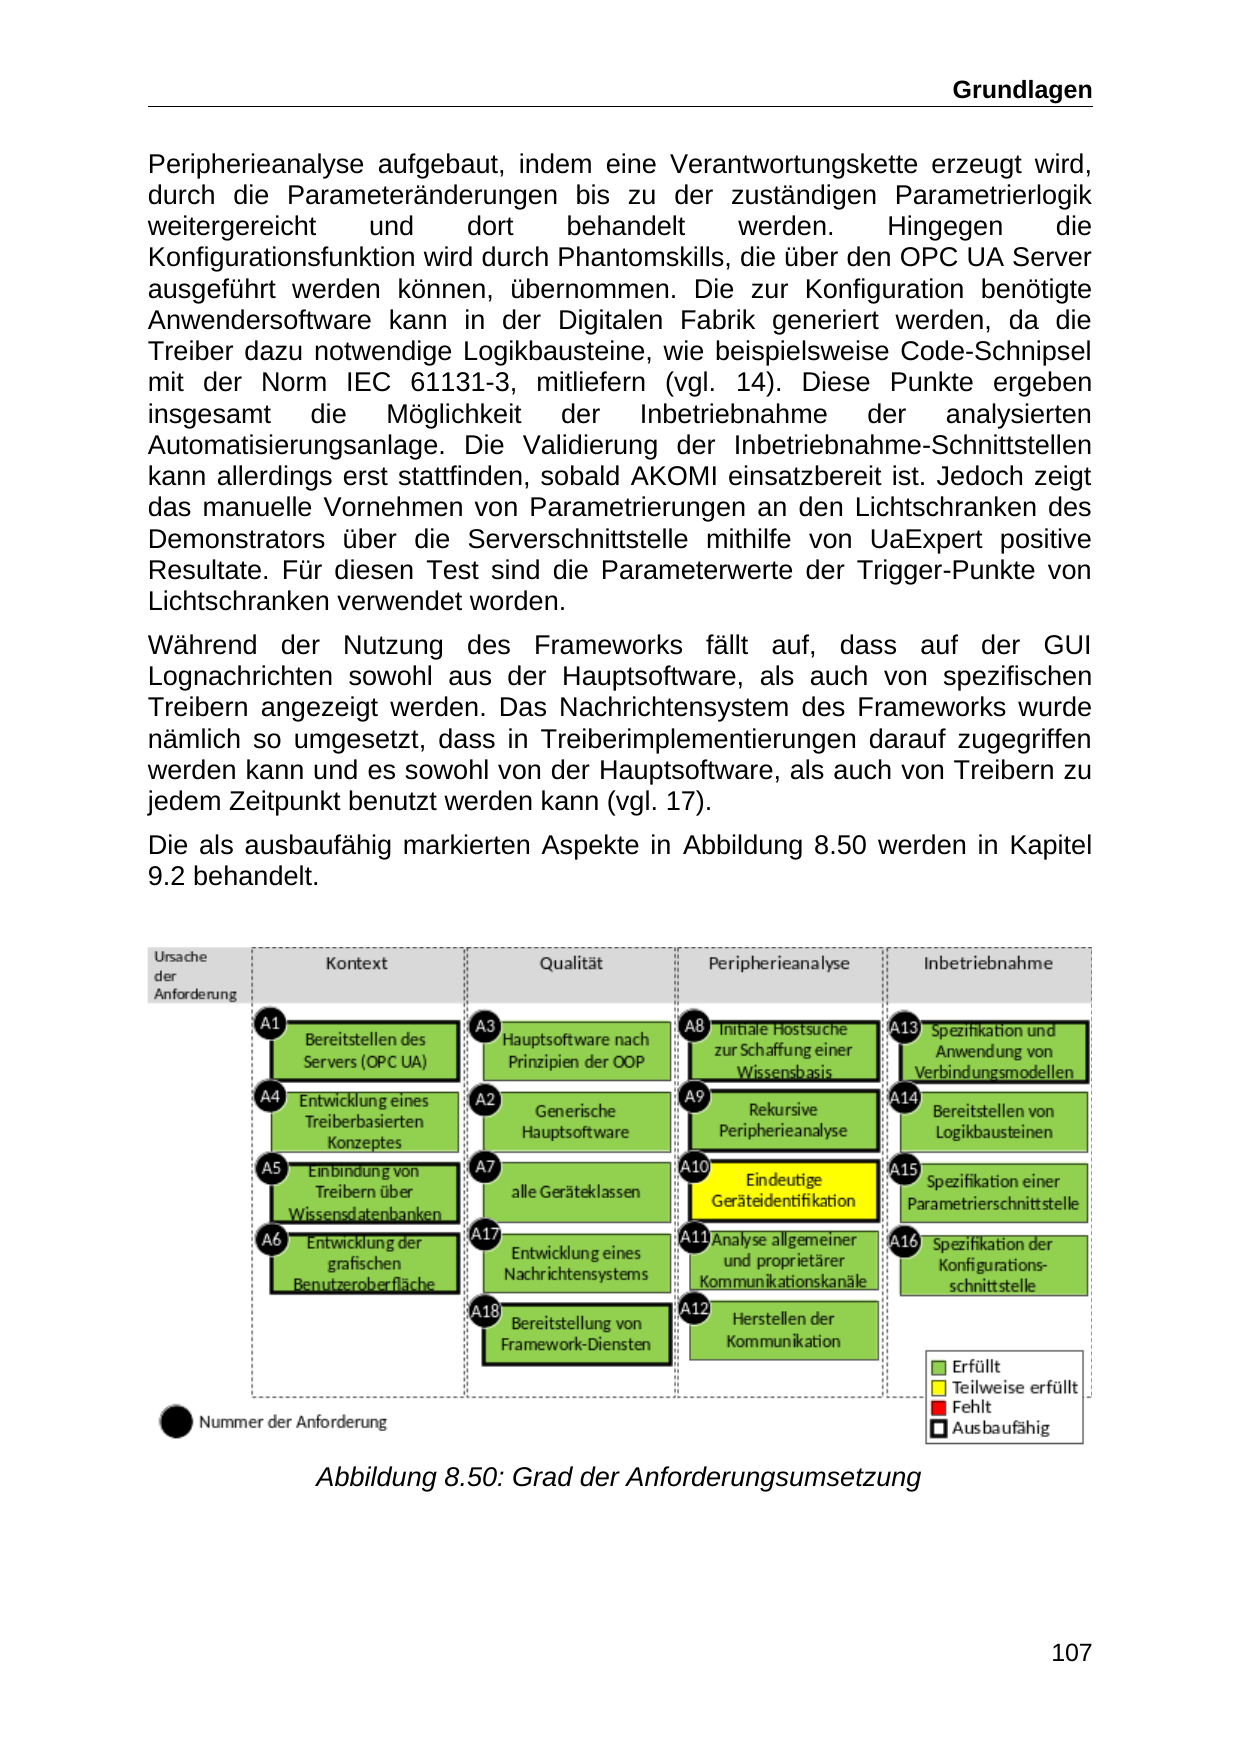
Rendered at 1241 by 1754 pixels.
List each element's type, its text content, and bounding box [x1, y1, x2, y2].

text Während der Nutzung des Frameworks fällt auf, dass auf der GUI Lognachrichten sowohl aus der Hauptsoftware, als auch von spezifischen Treibern angezeigt werden. Das Nachrichtensystem des Frameworks wurde nämlich so umgesetzt, dass in Treiberimplementierungen darauf zugegriffen werden kann und es sowohl von der Hauptsoftware, als auch von Treibern zu jedem Zeitpunkt benutzt werden kann (vgl. A17). [148, 629, 1093, 816]
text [148, 148, 1093, 616]
